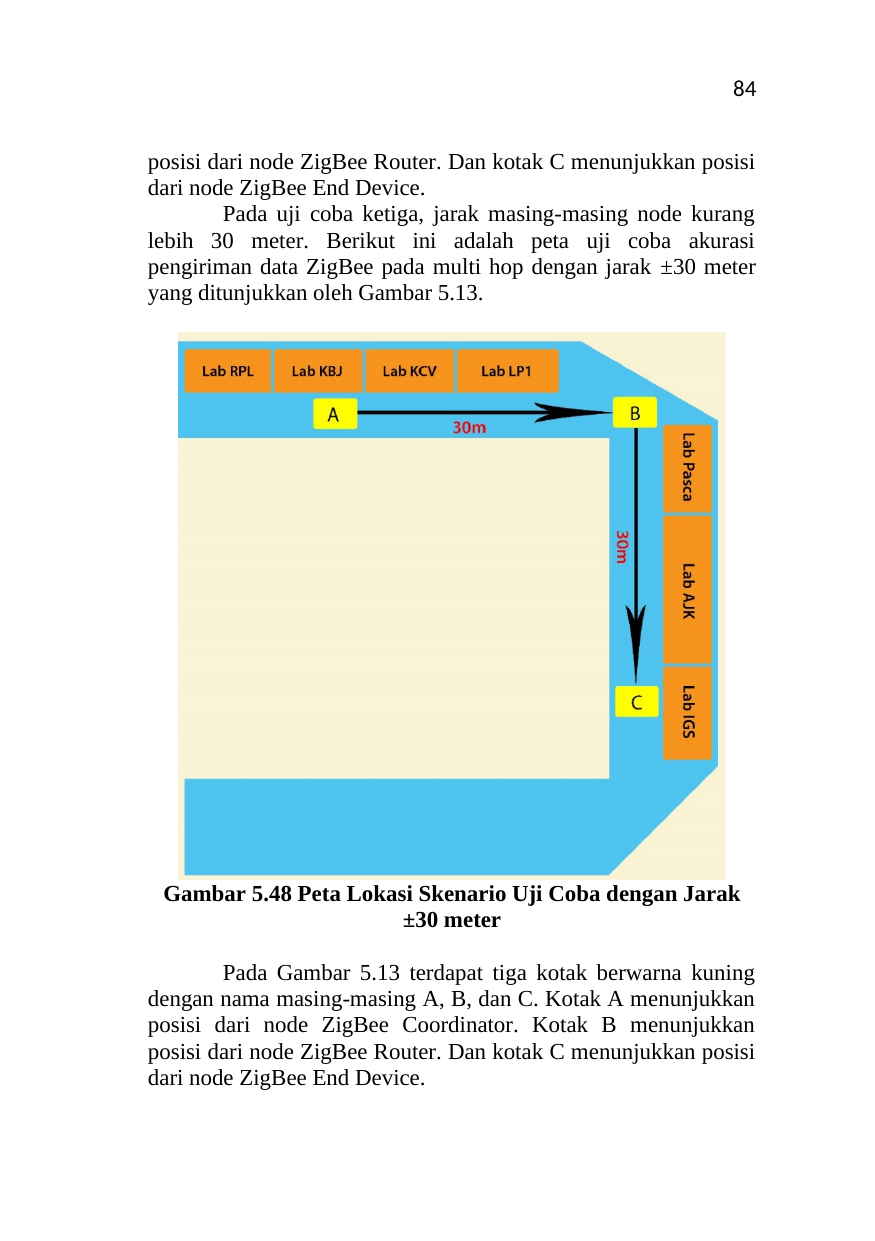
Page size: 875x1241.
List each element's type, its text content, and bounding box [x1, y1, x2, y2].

text Pada uji coba ketiga, jarak masing-masing node kurang lebih 30 meter. Berikut ini adalah peta uji coba akurasi pengiriman data ZigBee pada multi hop dengan jarak ±30 meter yang ditunjukkan oleh Gambar 5.13. [148, 200, 756, 306]
picture [178, 332, 726, 880]
text Pada Gambar 5.13 terdapat tiga kotak berwarna kuning dengan nama masing-masing A, B, dan C. Kotak A menunjukkan posisi dari node ZigBee Coordinator. Kotak B menunjukkan posisi dari node ZigBee Router. Dan kotak C menunjukkan posisi dari node ZigBee End Device. [148, 959, 756, 1091]
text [148, 148, 756, 200]
